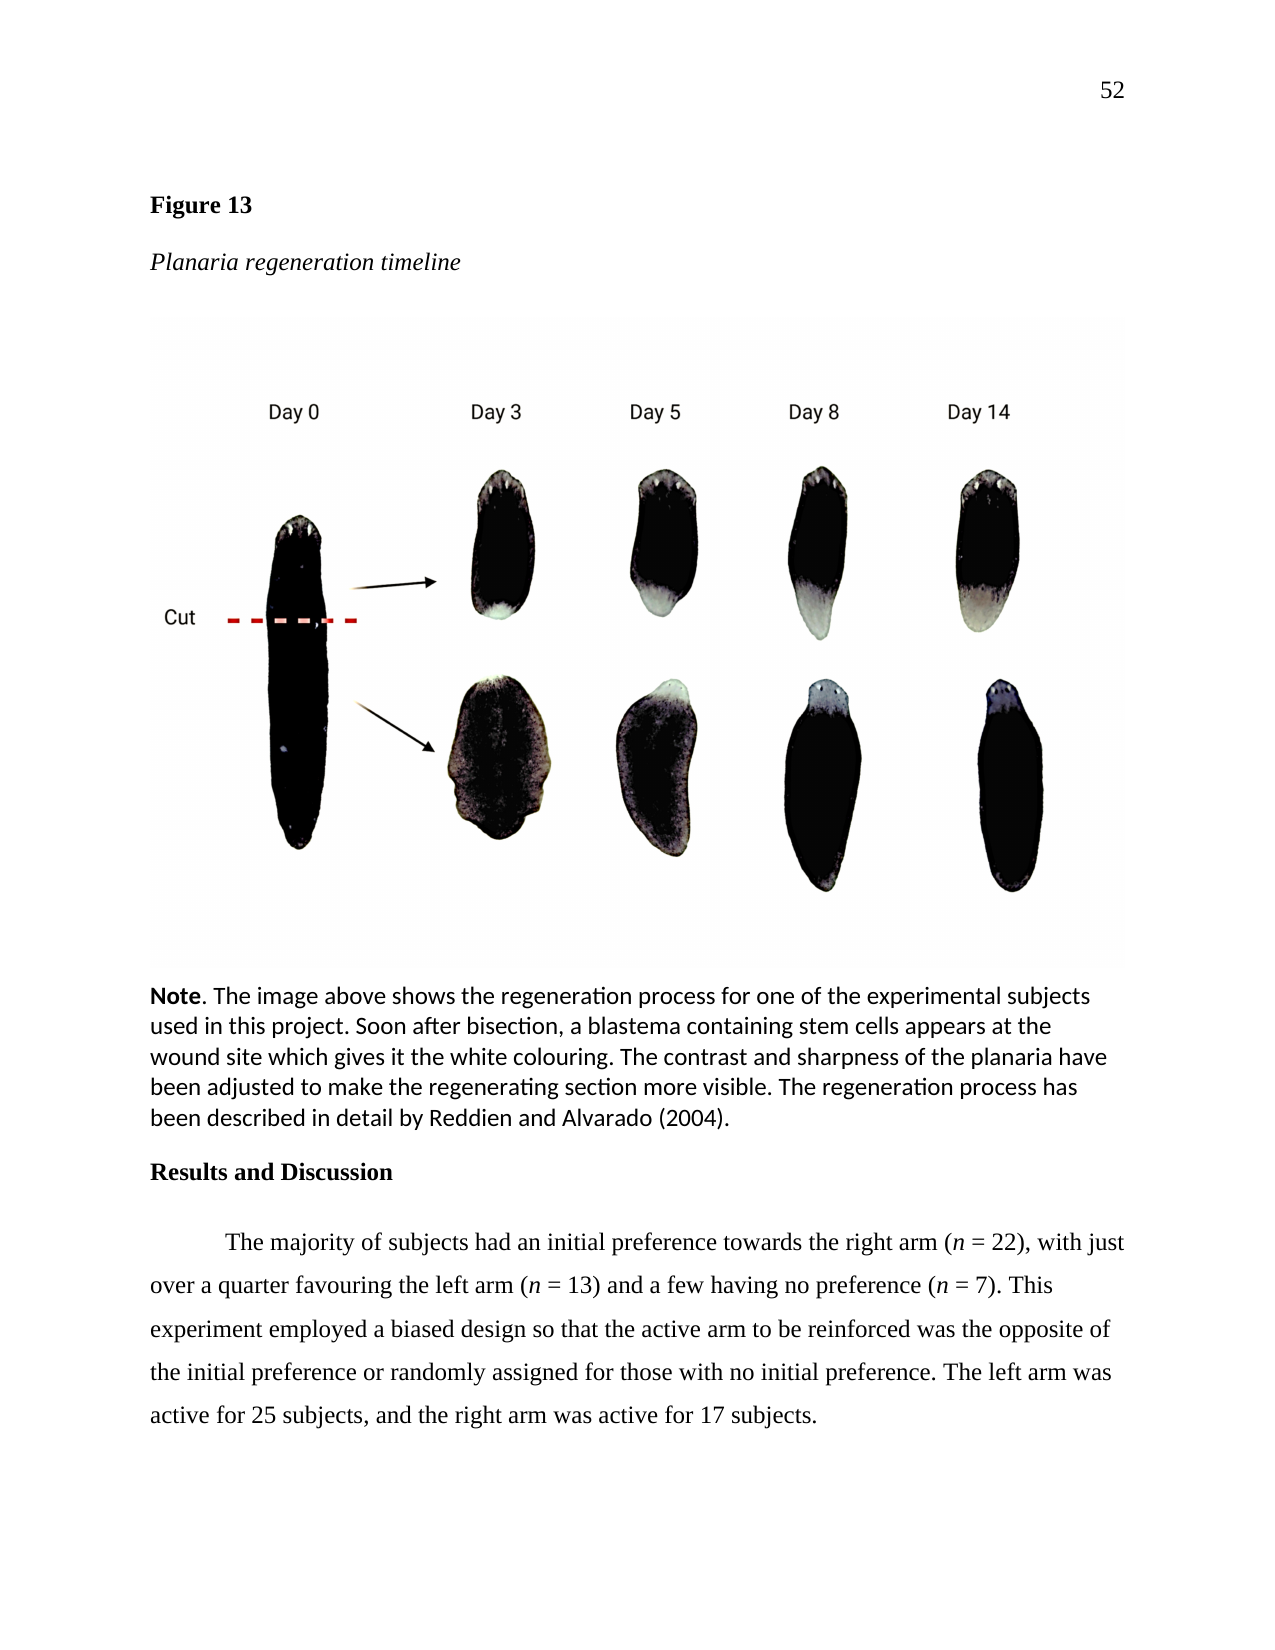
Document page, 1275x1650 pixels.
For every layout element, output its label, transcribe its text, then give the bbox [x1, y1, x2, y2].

title Figure 13 [150, 190, 1125, 219]
text Note. The image above shows the regeneration process for one of the experimental subjects used in this project. Soon after bisection, a blastema containing stem cells appears at the wound site which gives it the white colouring. The contrast and sharpness of the planaria have been adjusted to make the regenerating section more visible. The regeneration process has been described in detail by Reddien and Alvarado (2004). [150, 980, 1125, 1132]
subtitle Results and Discussion [150, 1157, 1125, 1186]
text Planaria regeneration timeline [150, 247, 1125, 276]
picture [150, 317, 1125, 968]
text The majority of subjects had an initial preference towards the right arm (n = 22), with just over a quarter favouring the left arm (n = 13) and a few having no preference (n = 7). This experiment employed a biased design so that the active arm to be reinforced was the opposite of the initial preference or randomly assigned for those with no initial preference. The left arm was active for 25 subjects, and the right arm was active for 17 subjects. [150, 1227, 1125, 1429]
